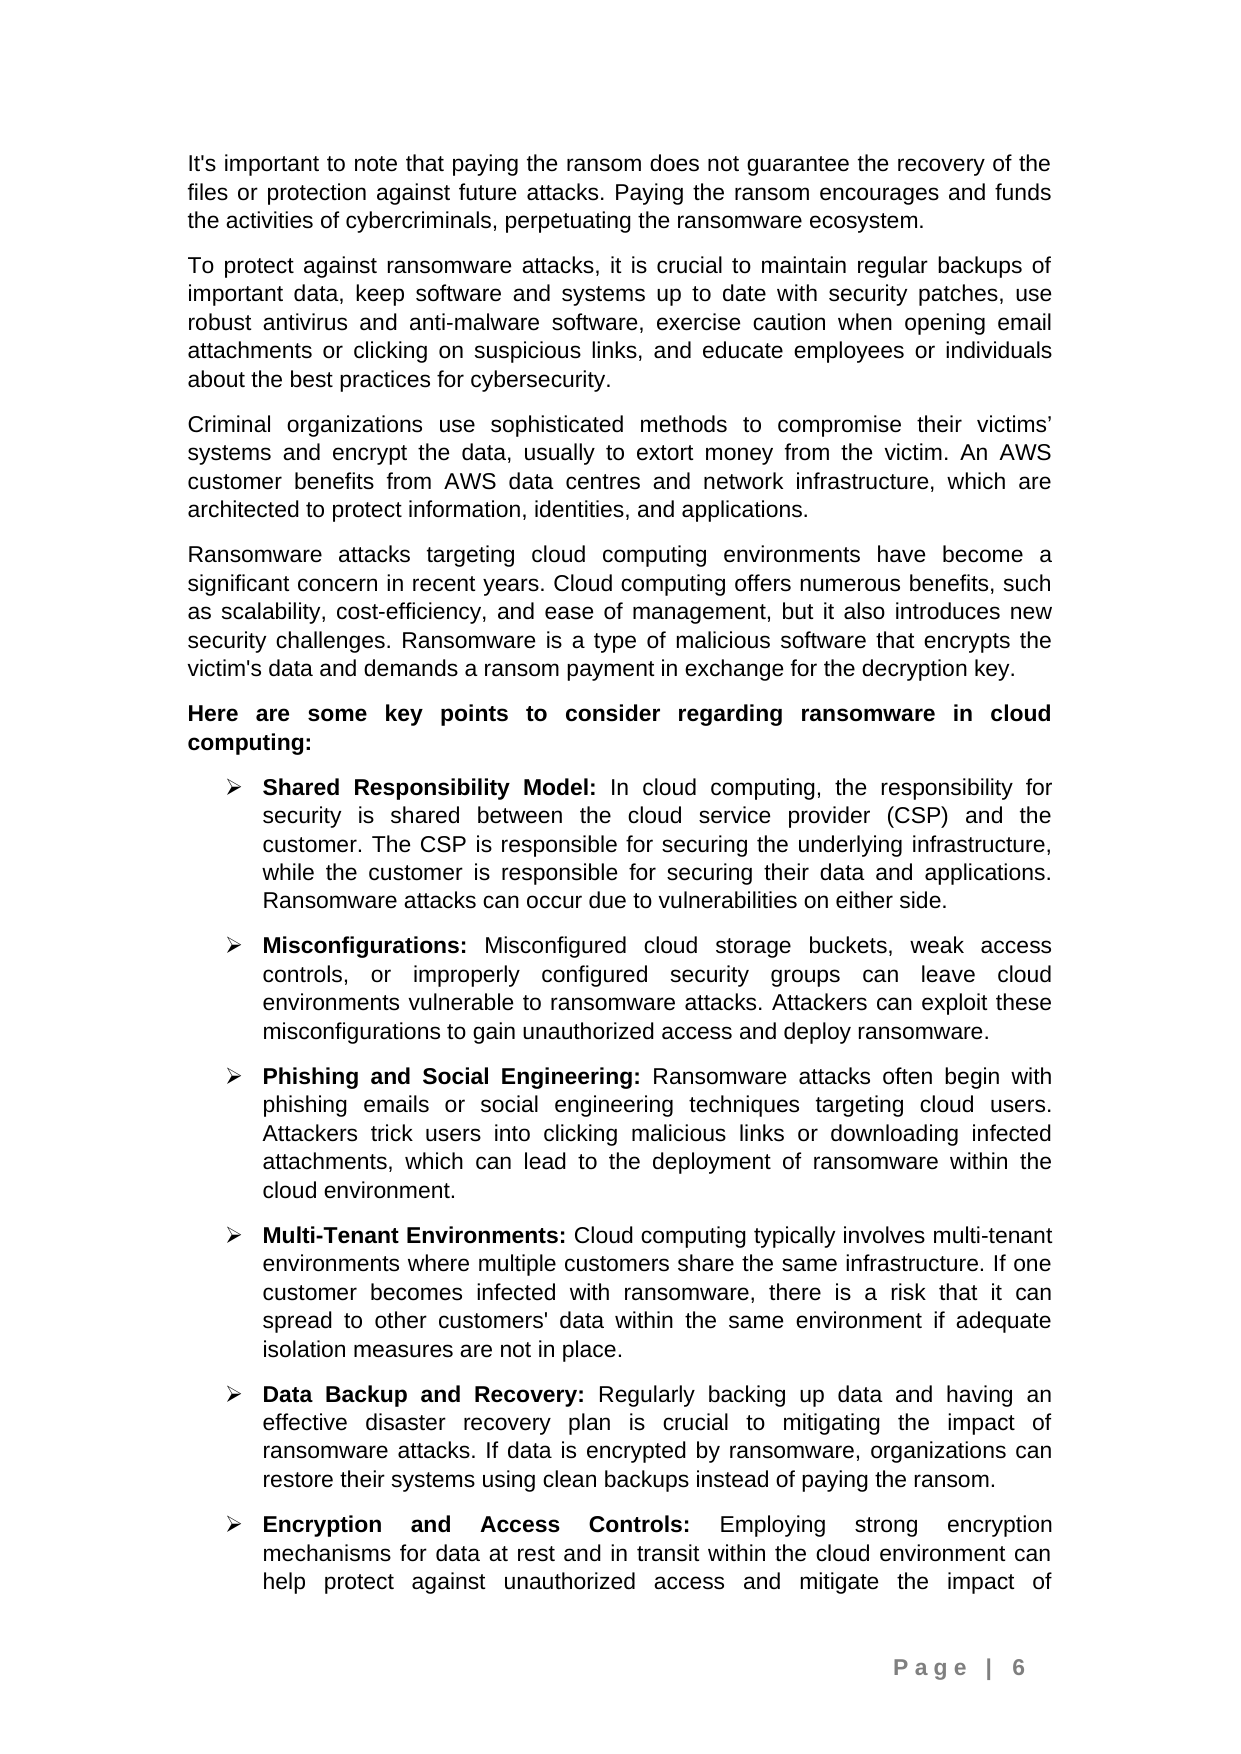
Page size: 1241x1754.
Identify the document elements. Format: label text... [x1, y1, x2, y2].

text Ransomware attacks targeting cloud computing environments have become a significant concern in recent years. Cloud computing offers numerous benefits, such as scalability, cost-efficiency, and ease of management, but it also introduces new security challenges. Ransomware is a type of malicious software that encrypts the victim's data and demands a ransom payment in exchange for the decryption key. [187, 541, 1053, 681]
list Multi-Tenant Environments: Cloud computing typically involves multi-tenant environments where multiple customers share the same infrastructure. If one customer becomes infected with ransomware, there is a risk that it can spread to other customers' data within the same environment if adequate isolation measures are not in place. [225, 1222, 1053, 1362]
text Criminal organizations use sophisticated methods to compromise their victims’ systems and encrypt the data, usually to extort money from the victim. An AWS customer benefits from AWS data centres and network infrastructure, which are architected to protect information, identities, and applications. [187, 411, 1053, 522]
list Phishing and Social Engineering: Ransomware attacks often begin with phishing emails or social engineering techniques targeting cloud users. Attackers trick users into clicking malicious links or downloading infected attachments, which can lead to the deployment of ransomware within the cloud environment. [225, 1063, 1053, 1203]
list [225, 1511, 1053, 1594]
text Here are some key points to consider regarding ransomware in cloud computing: [187, 700, 1053, 755]
text It's important to note that paying the ransom does not guarantee the recovery of the files or protection against future attacks. Paying the ransom encourages and funds the activities of cybercriminals, perpetuating the ransomware ecosystem. [187, 150, 1053, 233]
list Shared Responsibility Model: In cloud computing, the responsibility for security is shared between the cloud service provider (CSP) and the customer. The CSP is responsible for securing the underlying infrastructure, while the customer is responsible for securing their data and applications. Ransomware attacks can occur due to vulnerabilities on either side. [225, 774, 1053, 914]
list Misconfigurations: Misconfigured cloud storage buckets, weak access controls, or improperly configured security groups can leave cloud environments vulnerable to ransomware attacks. Attackers can exploit these misconfigurations to gain unauthorized access and deploy ransomware. [225, 932, 1053, 1044]
list Data Backup and Recovery: Regularly backing up data and having an effective disaster recovery plan is crucial to mitigating the impact of ransomware attacks. If data is encrypted by ransomware, organizations can restore their systems using clean backups instead of paying the ransom. [225, 1381, 1053, 1492]
text To protect against ransomware attacks, it is crucial to maintain regular backups of important data, keep software and systems up to date with security patches, use robust antivirus and anti-malware software, exercise caution when opening email attachments or clicking on suspicious links, and educate employees or individuals about the best practices for cybersecurity. [187, 252, 1053, 392]
